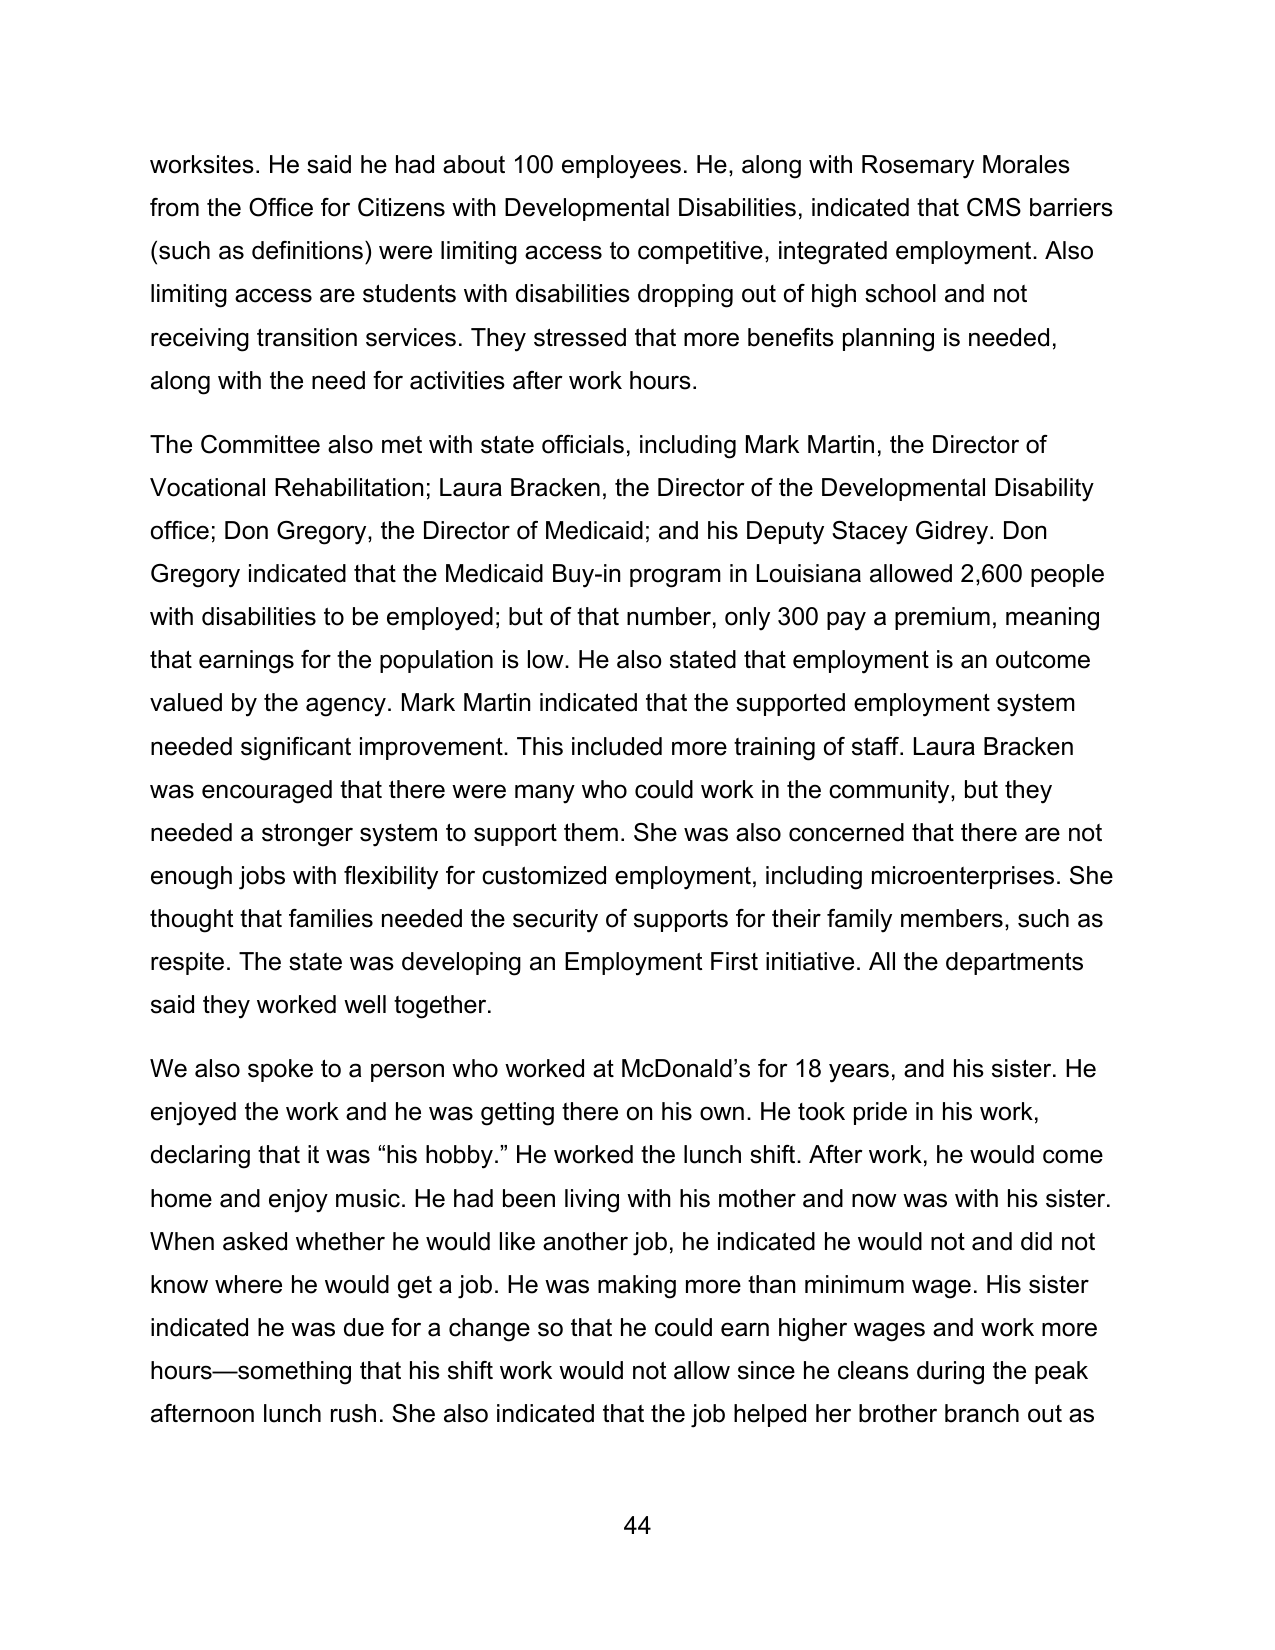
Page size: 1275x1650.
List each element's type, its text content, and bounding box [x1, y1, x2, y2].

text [150, 150, 1125, 394]
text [150, 1054, 1125, 1428]
text The Committee also met with state officials, including Mark Martin, the Director of Vocational Rehabilitation; Laura Bracken, the Director of the Developmental Disability office; Don Gregory, the Director of Medicaid; and his Deputy Stacey Gidrey. Don Gregory indicated that the Medicaid Buy-in program in Louisiana allowed 2,600 people with disabilities to be employed; but of that number, only 300 pay a premium, meaning that earnings for the population is low. He also stated that employment is an outcome valued by the agency. Mark Martin indicated that the supported employment system needed significant improvement. This included more training of staff. Laura Bracken was encouraged that there were many who could work in the community, but they needed a stronger system to support them. She was also concerned that there are not enough jobs with flexibility for customized employment, including microenterprises. She thought that families needed the security of supports for their family members, such as respite. The state was developing an Employment First initiative. All the departments said they worked well together. [150, 429, 1125, 1019]
